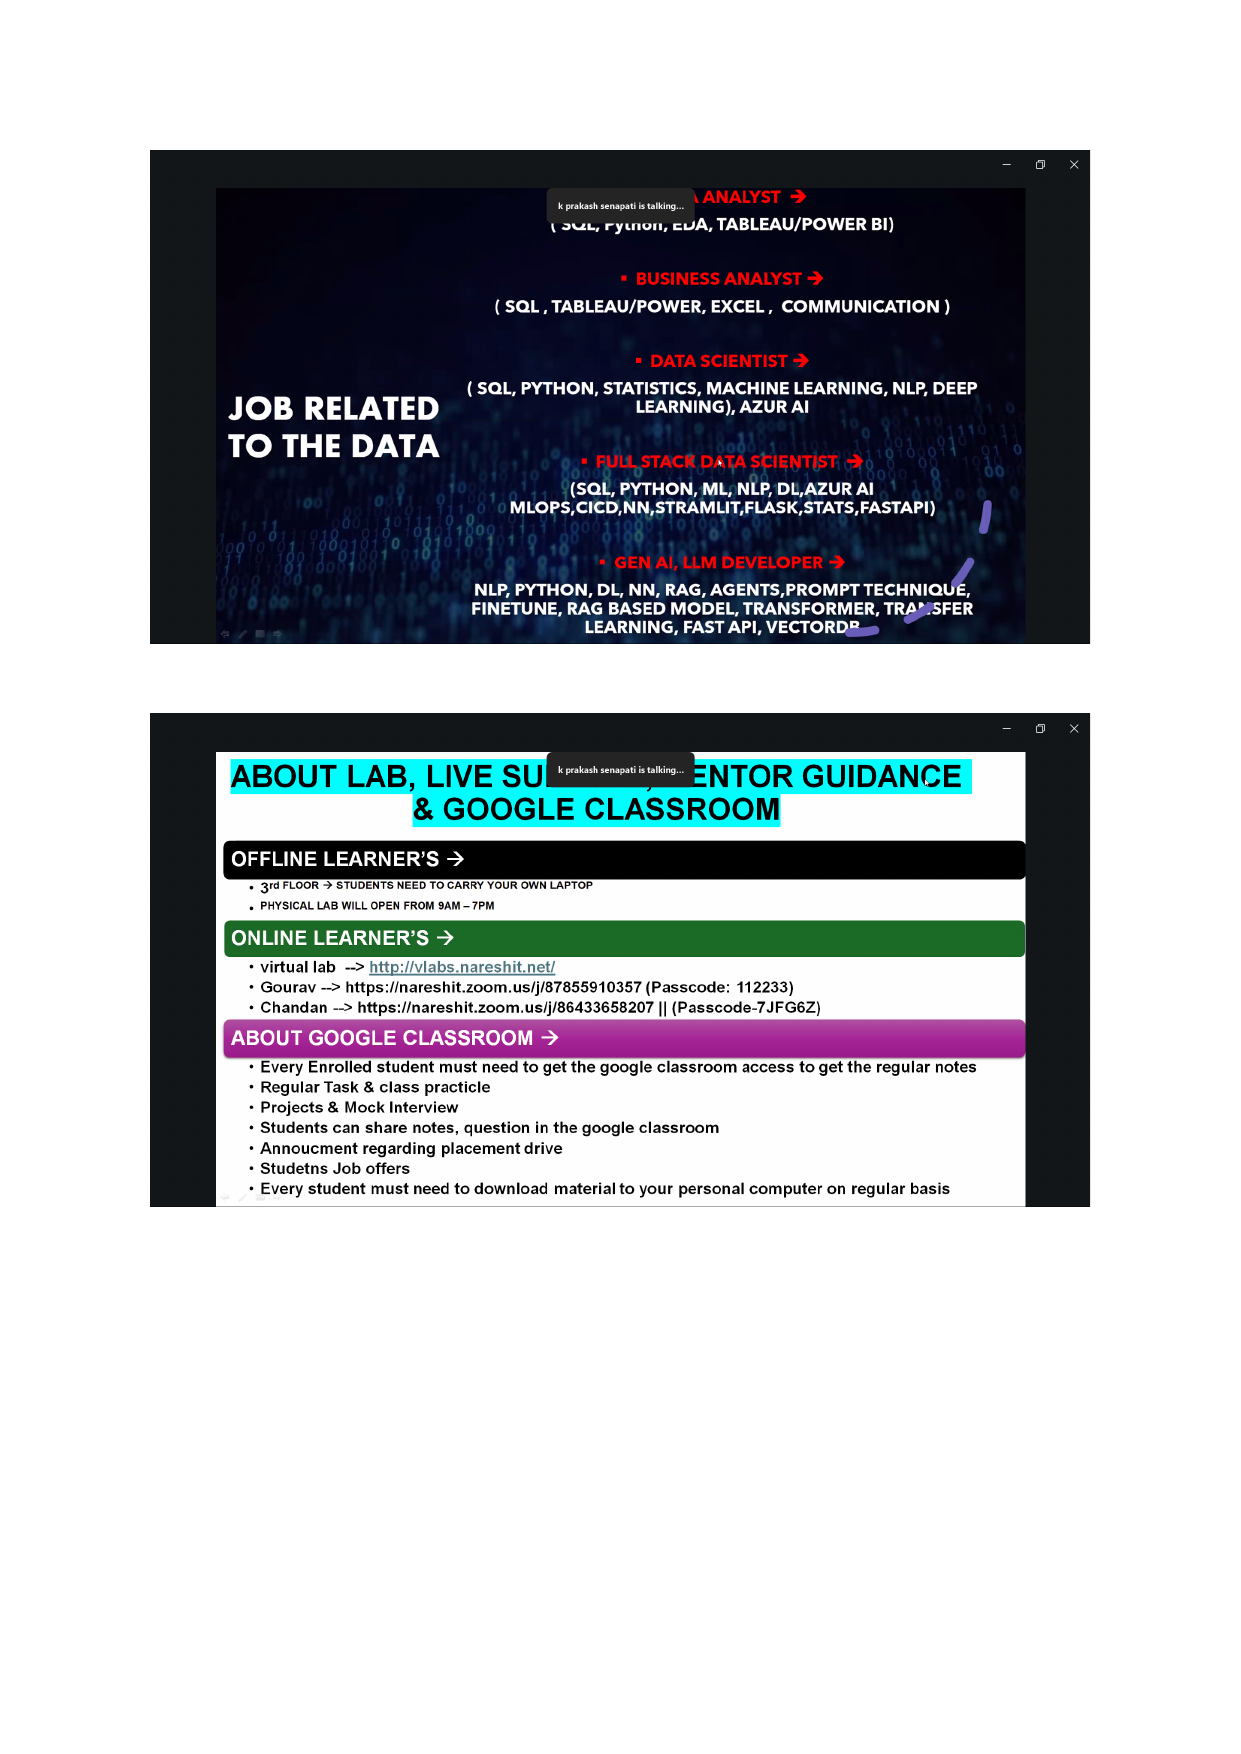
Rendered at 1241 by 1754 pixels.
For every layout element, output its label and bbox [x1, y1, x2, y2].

picture [150, 150, 1091, 644]
picture [150, 713, 1091, 1207]
